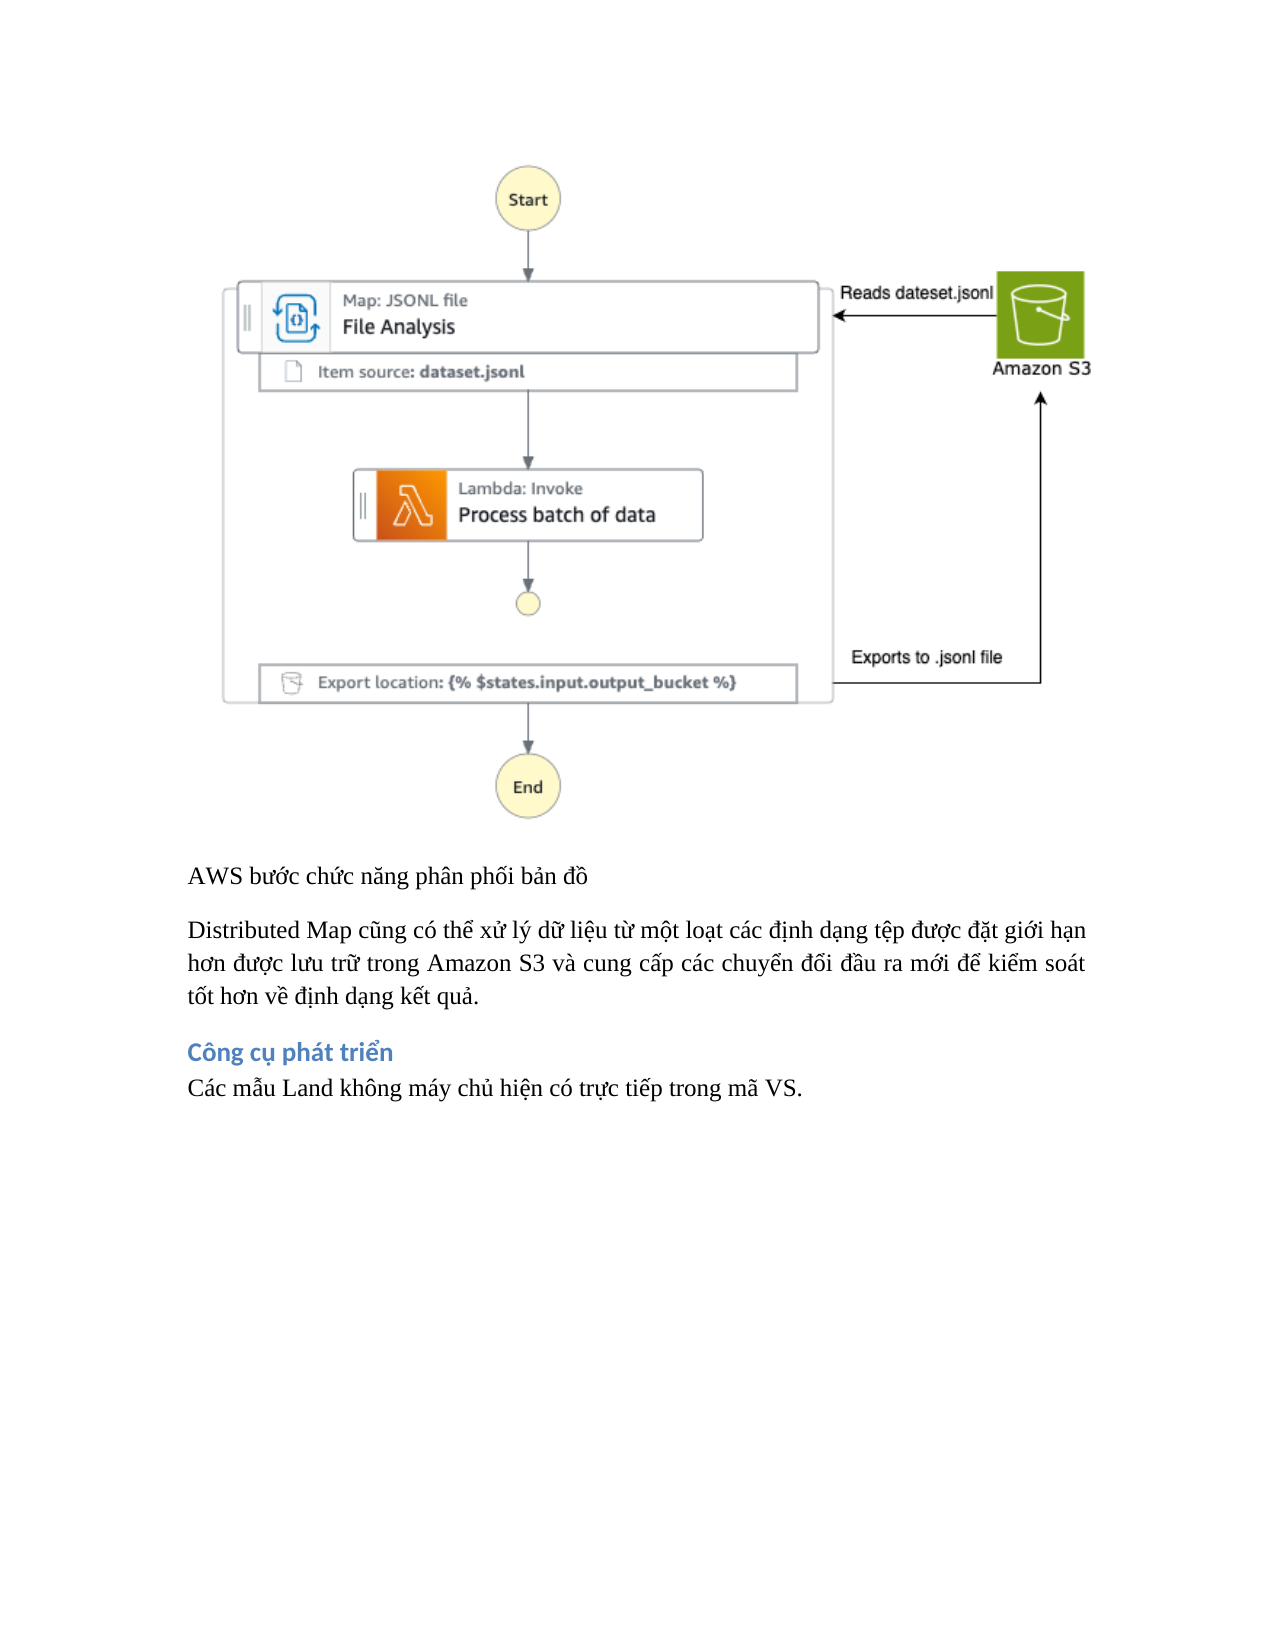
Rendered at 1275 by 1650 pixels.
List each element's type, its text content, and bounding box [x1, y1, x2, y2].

text Distributed Map cũng có thể xử lý dữ liệu từ một loạt các định dạng tệp được đặt giới hạn hơn được lưu trữ trong Amazon S3 và cung cấp các chuyển đổi đầu ra mới để kiểm soát tốt hơn về định dạng kết quả. [187, 915, 1087, 1010]
text AWS bước chức năng phân phối bản đồ [187, 861, 1087, 890]
subtitle Công cụ phát triển [187, 1035, 1087, 1068]
text Các mẫu Land không máy chủ hiện có trực tiếp trong mã VS. [187, 1073, 1087, 1102]
picture [206, 150, 1107, 837]
